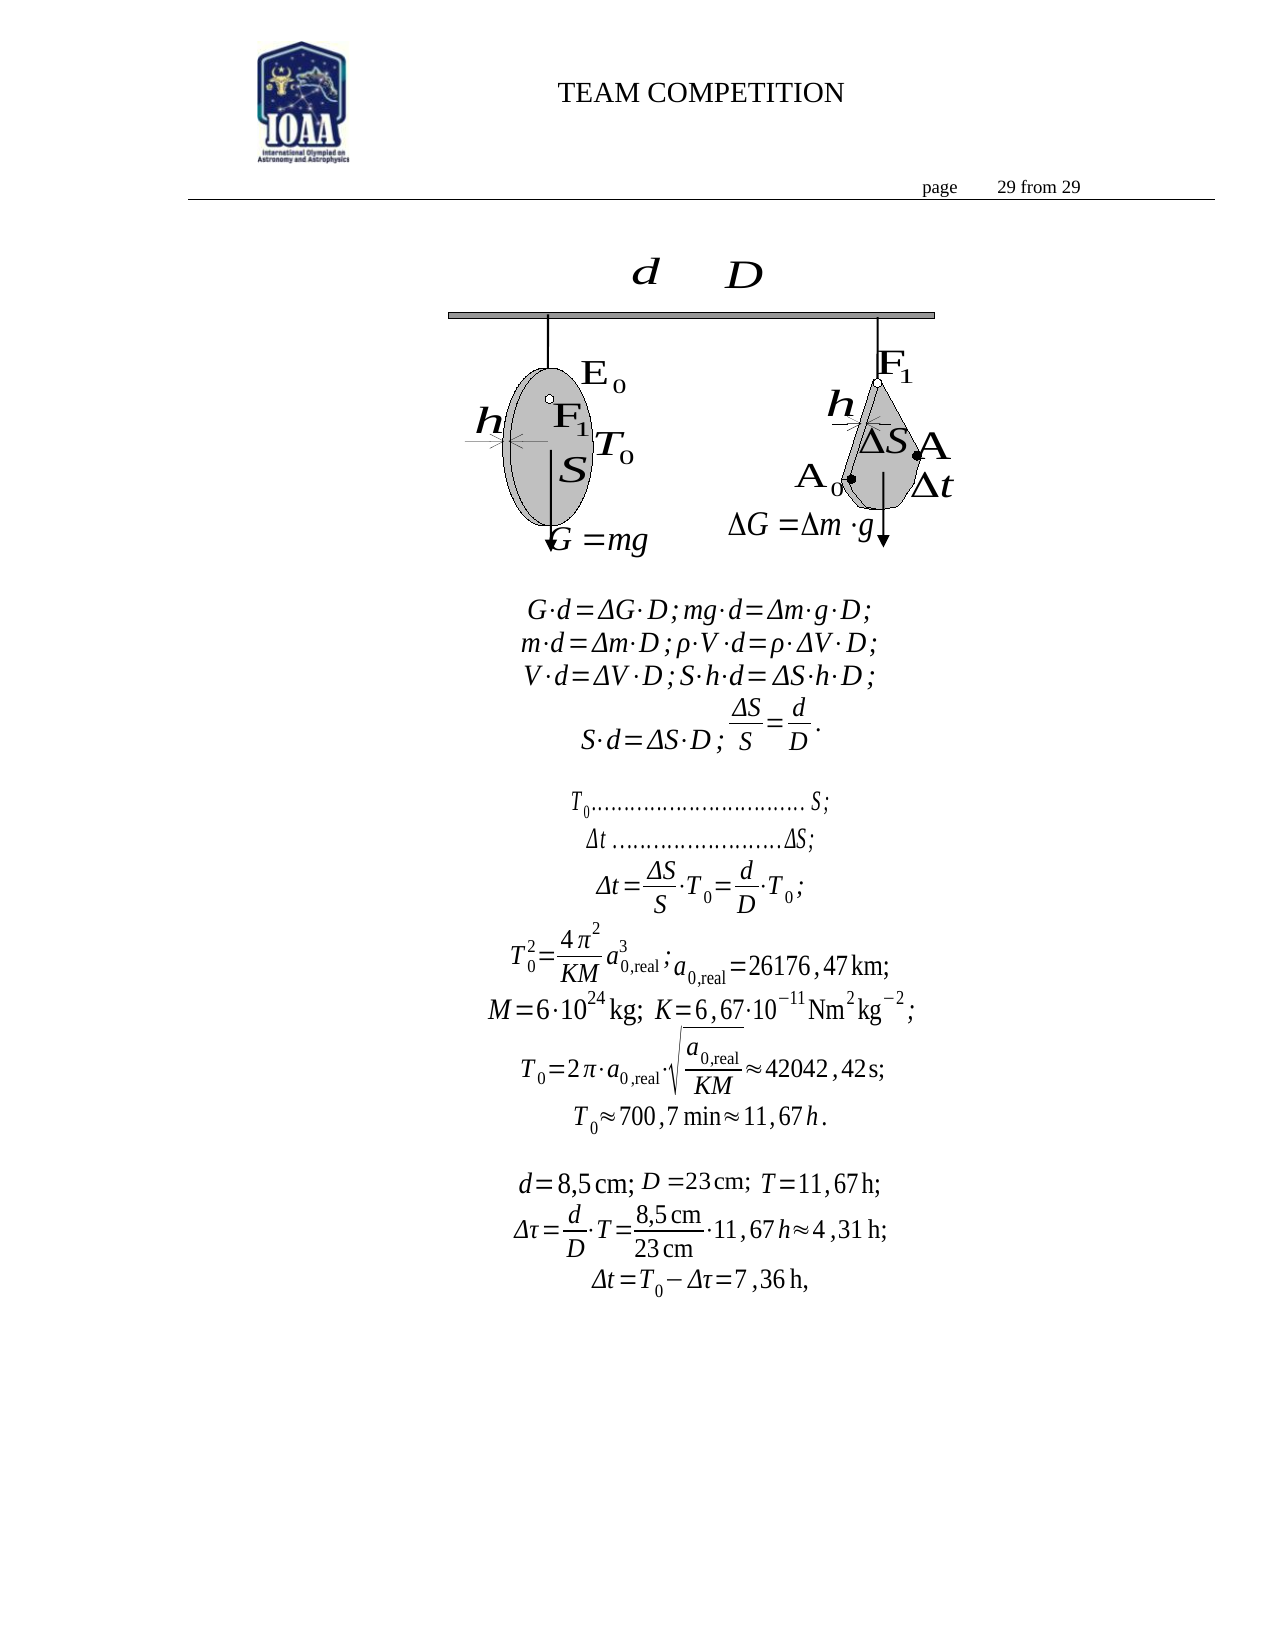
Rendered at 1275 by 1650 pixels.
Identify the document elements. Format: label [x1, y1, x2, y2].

picture [257, 41, 350, 164]
